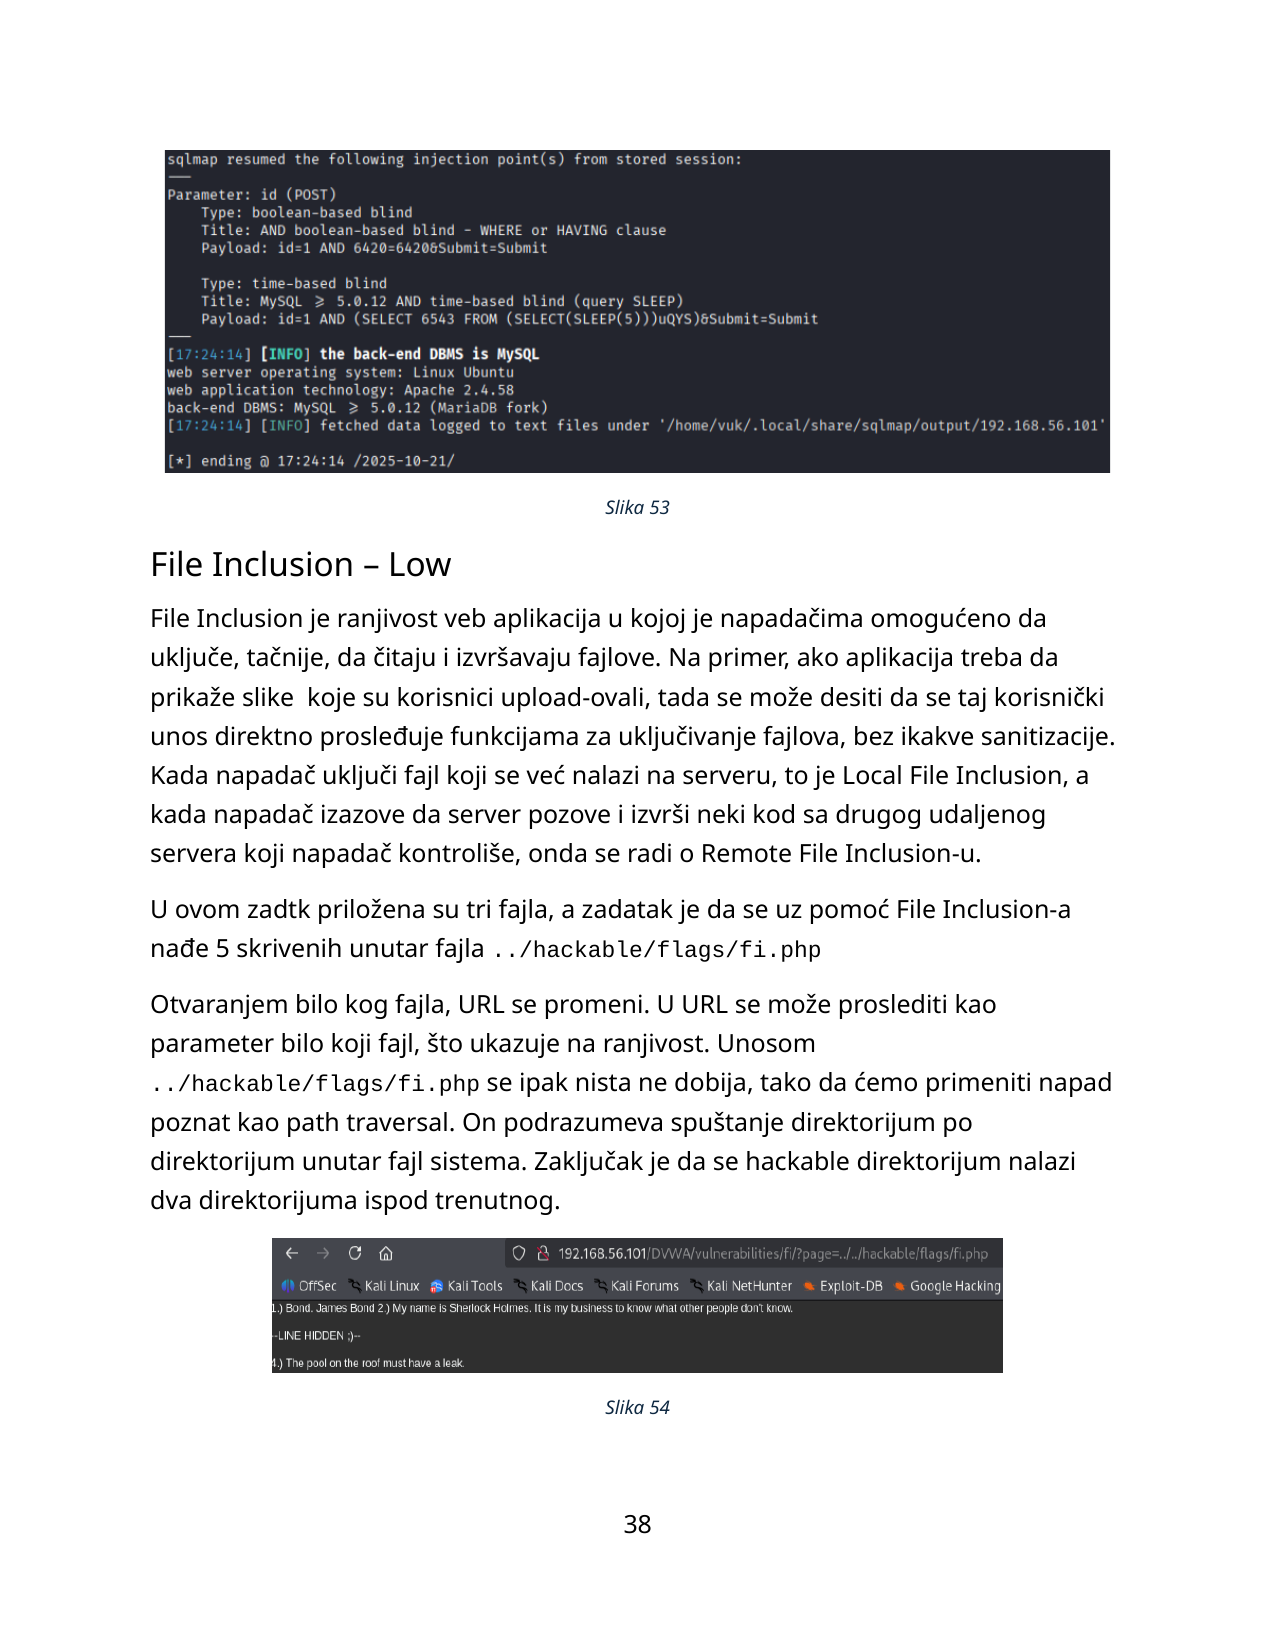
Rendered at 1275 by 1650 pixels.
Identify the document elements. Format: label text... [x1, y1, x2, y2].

text File Inclusion je ranjivost veb aplikacija u kojoj je napadačima omogućeno da uključe, tačnije, da čitaju i izvršavaju fajlove. Na primer, ako aplikacija treba da prikaže slike koje su korisnici upload-ovali, tada se može desiti da se taj korisnički unos direktno prosleđuje funkcijama za uključivanje fajlova, bez ikakve sanitizacije. Kada napadač uključi fajl koji se već nalazi na serveru, to je Local File Inclusion, a kada napadač izazove da server pozove i izvrši neki kod sa drugog udaljenog servera koji napadač kontroliše, onda se radi o Remote File Inclusion-u. [150, 601, 1125, 870]
picture [272, 1238, 1003, 1373]
subtitle File Inclusion – Low [150, 540, 1125, 586]
text U ovom zadtk priložena su tri fajla, a zadatak je da se uz pomoć File Inclusion-a nađe 5 skrivenih unutar fajla ../hackable/flags/fi.php [150, 892, 1125, 965]
text Otvaranjem bilo kog fajla, URL se promeni. U URL se može proslediti kao parameter bilo koji fajl, što ukazuje na ranjivost. Unosom ../hackable/flags/fi.php se ipak nista ne dobija, tako da ćemo primeniti napad poznat kao path traversal. On podrazumeva spuštanje direktorijum po direktorijum unutar fajl sistema. Zaključak je da se hackable direktorijum nalazi dva direktorijuma ispod trenutnog. [150, 987, 1125, 1217]
picture [164, 150, 1111, 473]
